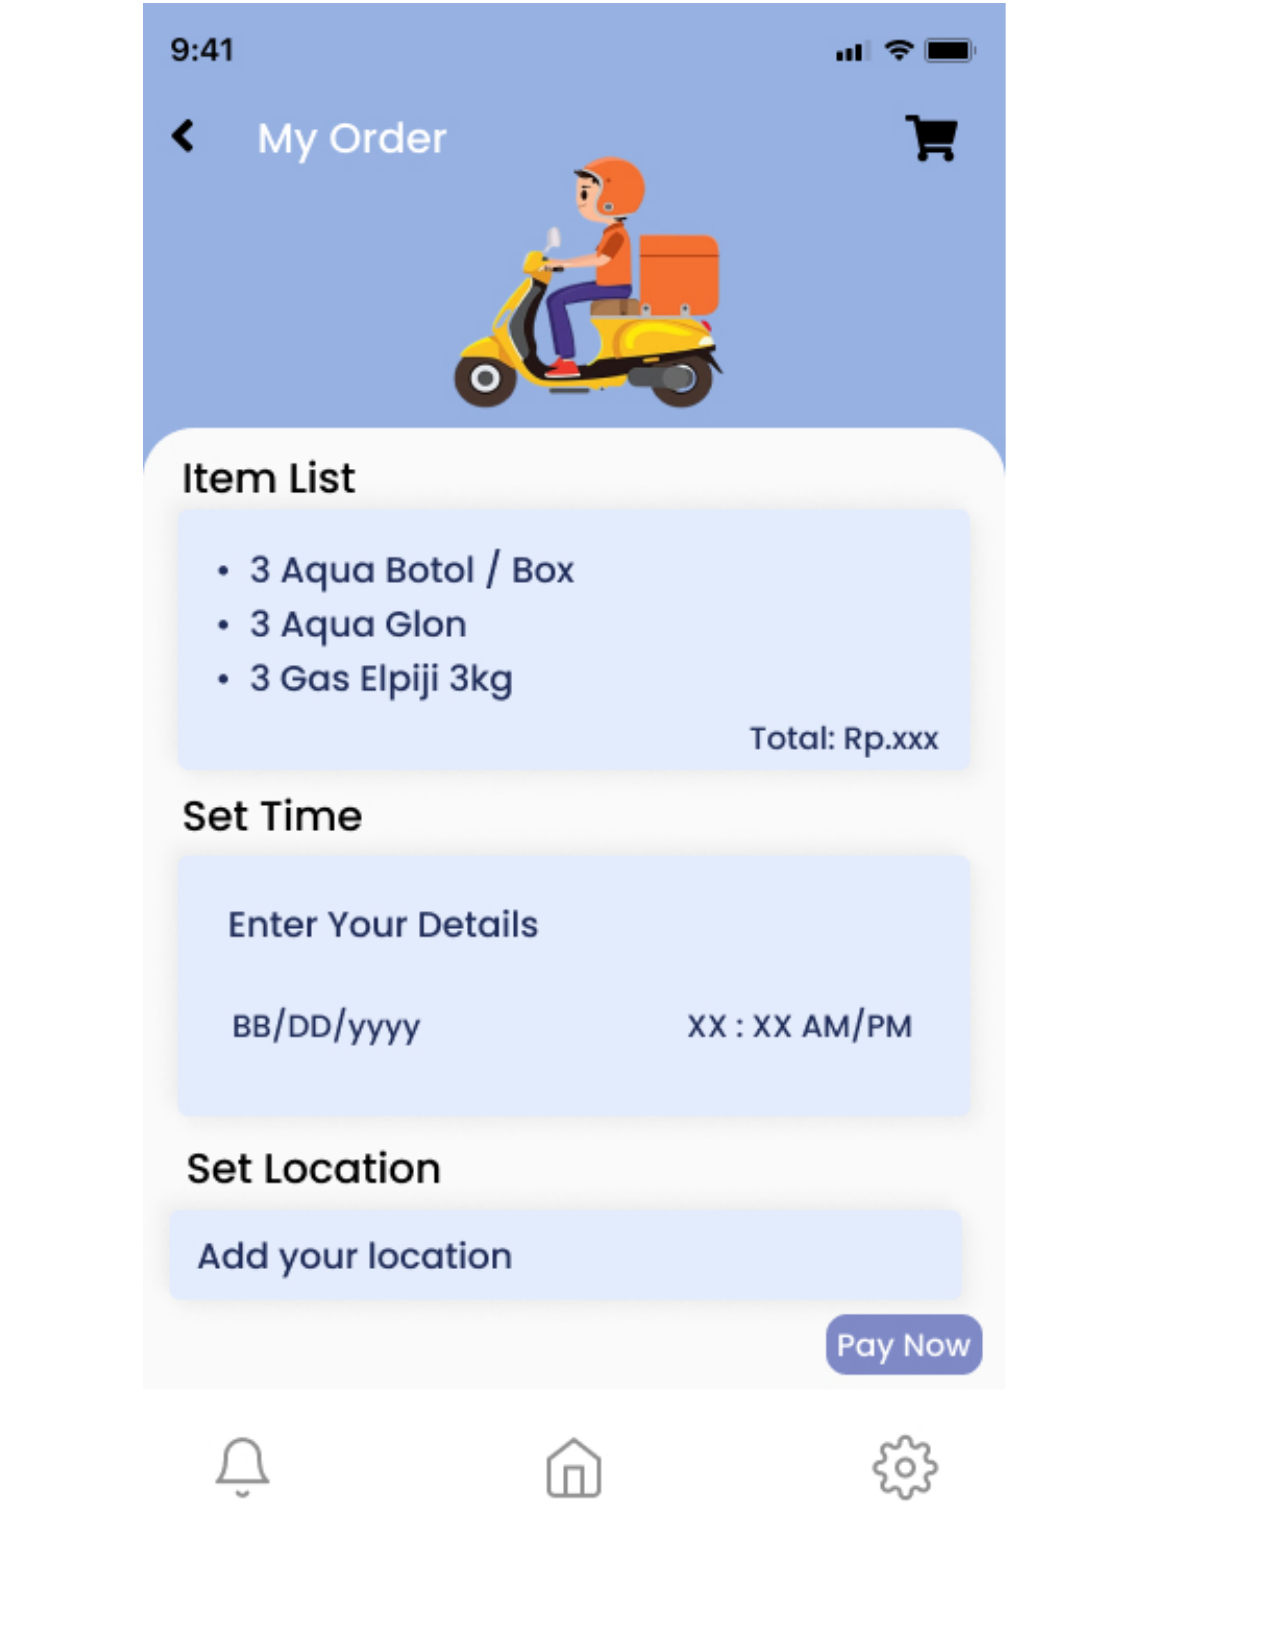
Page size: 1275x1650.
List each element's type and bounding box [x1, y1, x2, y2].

picture [143, 3, 1006, 1538]
